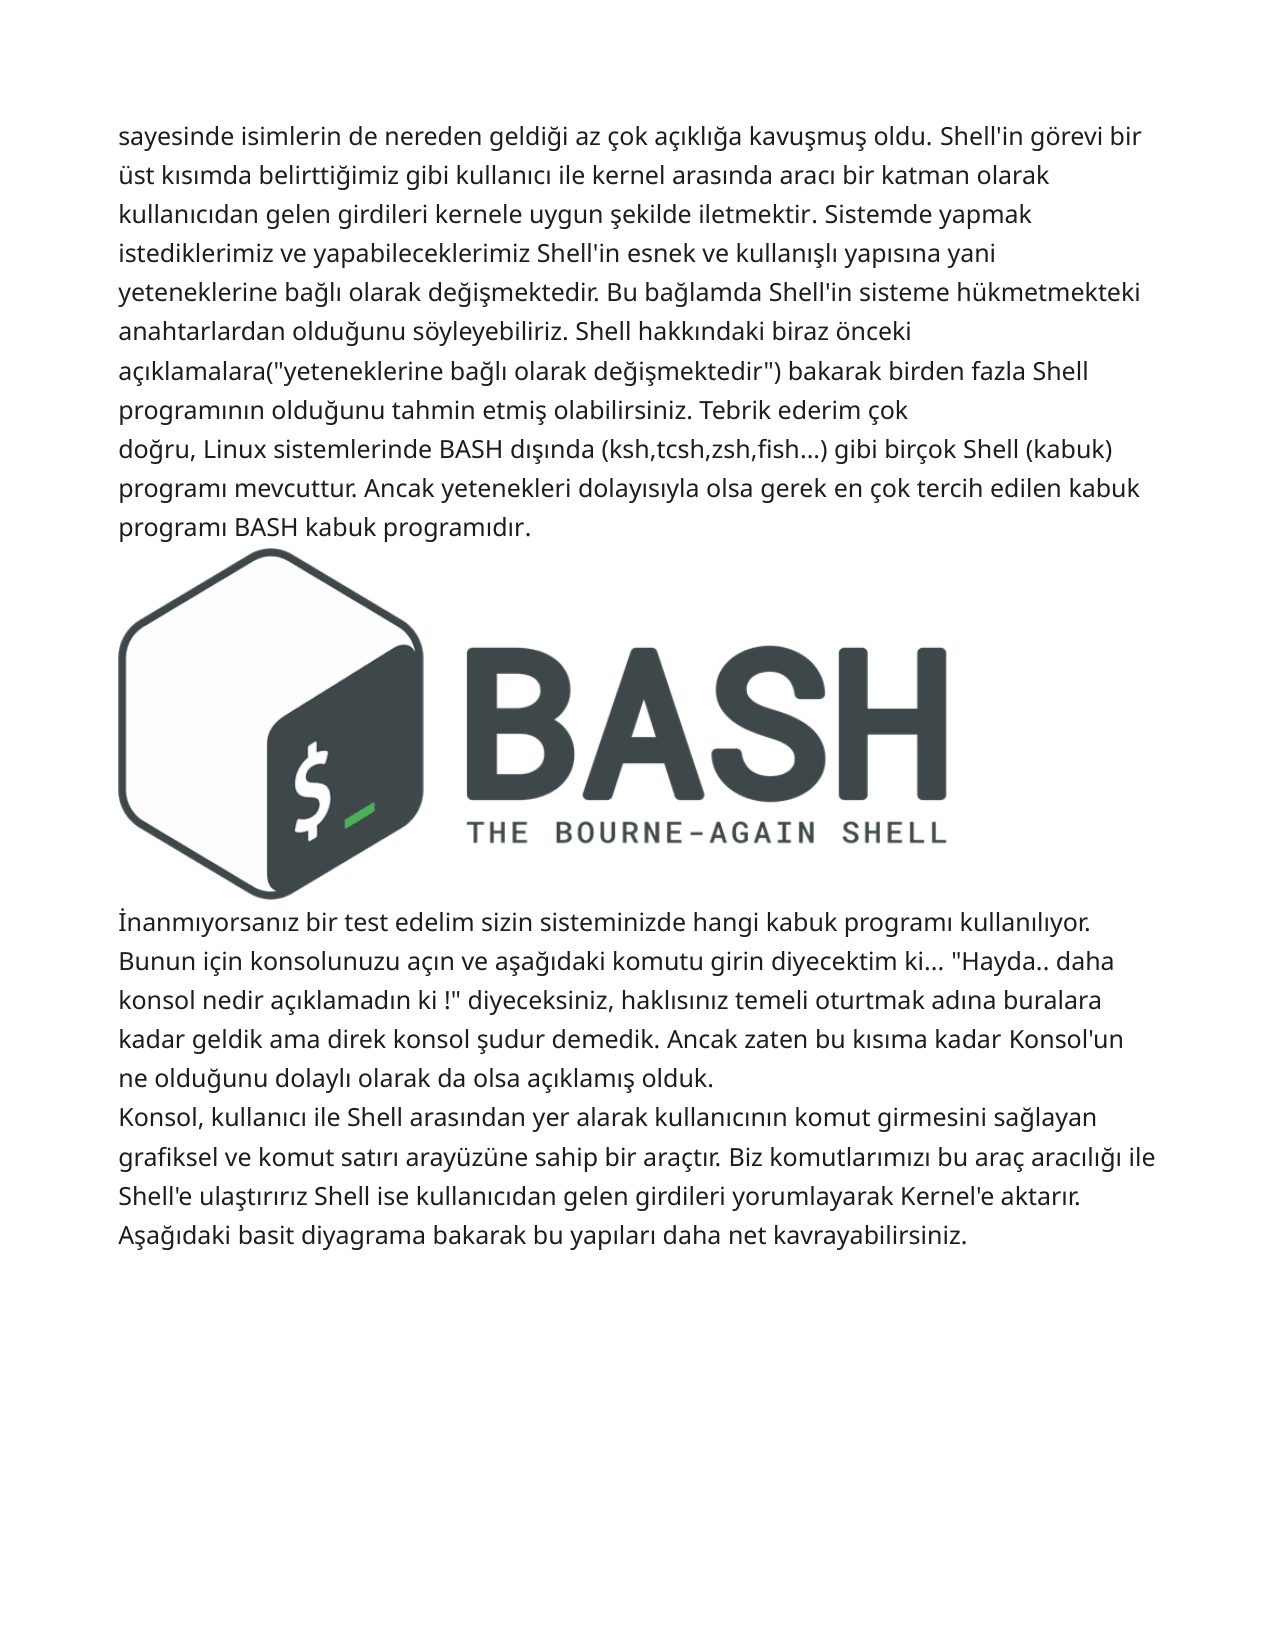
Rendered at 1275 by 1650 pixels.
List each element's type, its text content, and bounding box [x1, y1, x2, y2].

text Konsol, kullanıcı ile Shell arasından yer alarak kullanıcının komut girmesini sağlayan grafiksel ve komut satırı arayüzüne sahip bir araçtır. Biz komutlarımızı bu araç aracılığı ile Shell'e ulaştırırız Shell ise kullanıcıdan gelen girdileri yorumlayarak Kernel'e aktarır. [118, 1100, 1157, 1212]
text İnanmıyorsanız bir test edelim sizin sisteminizde hangi kabuk programı kullanılıyor. [118, 904, 1157, 938]
text Aşağıdaki basit diyagrama bakarak bu yapıları daha net kavrayabilirsiniz. [118, 1218, 1157, 1252]
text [118, 118, 1157, 544]
text Bunun için konsolunuzu açın ve aşağıdaki komutu girin diyecektim ki... "Hayda.. daha konsol nedir açıklamadın ki !" diyeceksiniz, haklısınız temeli oturtmak adına buralara kadar geldik ama direk konsol şudur demedik. Ancak zaten bu kısıma kadar Konsol'un ne olduğunu dolaylı olarak da olsa açıklamış olduk. [118, 943, 1157, 1095]
picture [118, 548, 948, 900]
